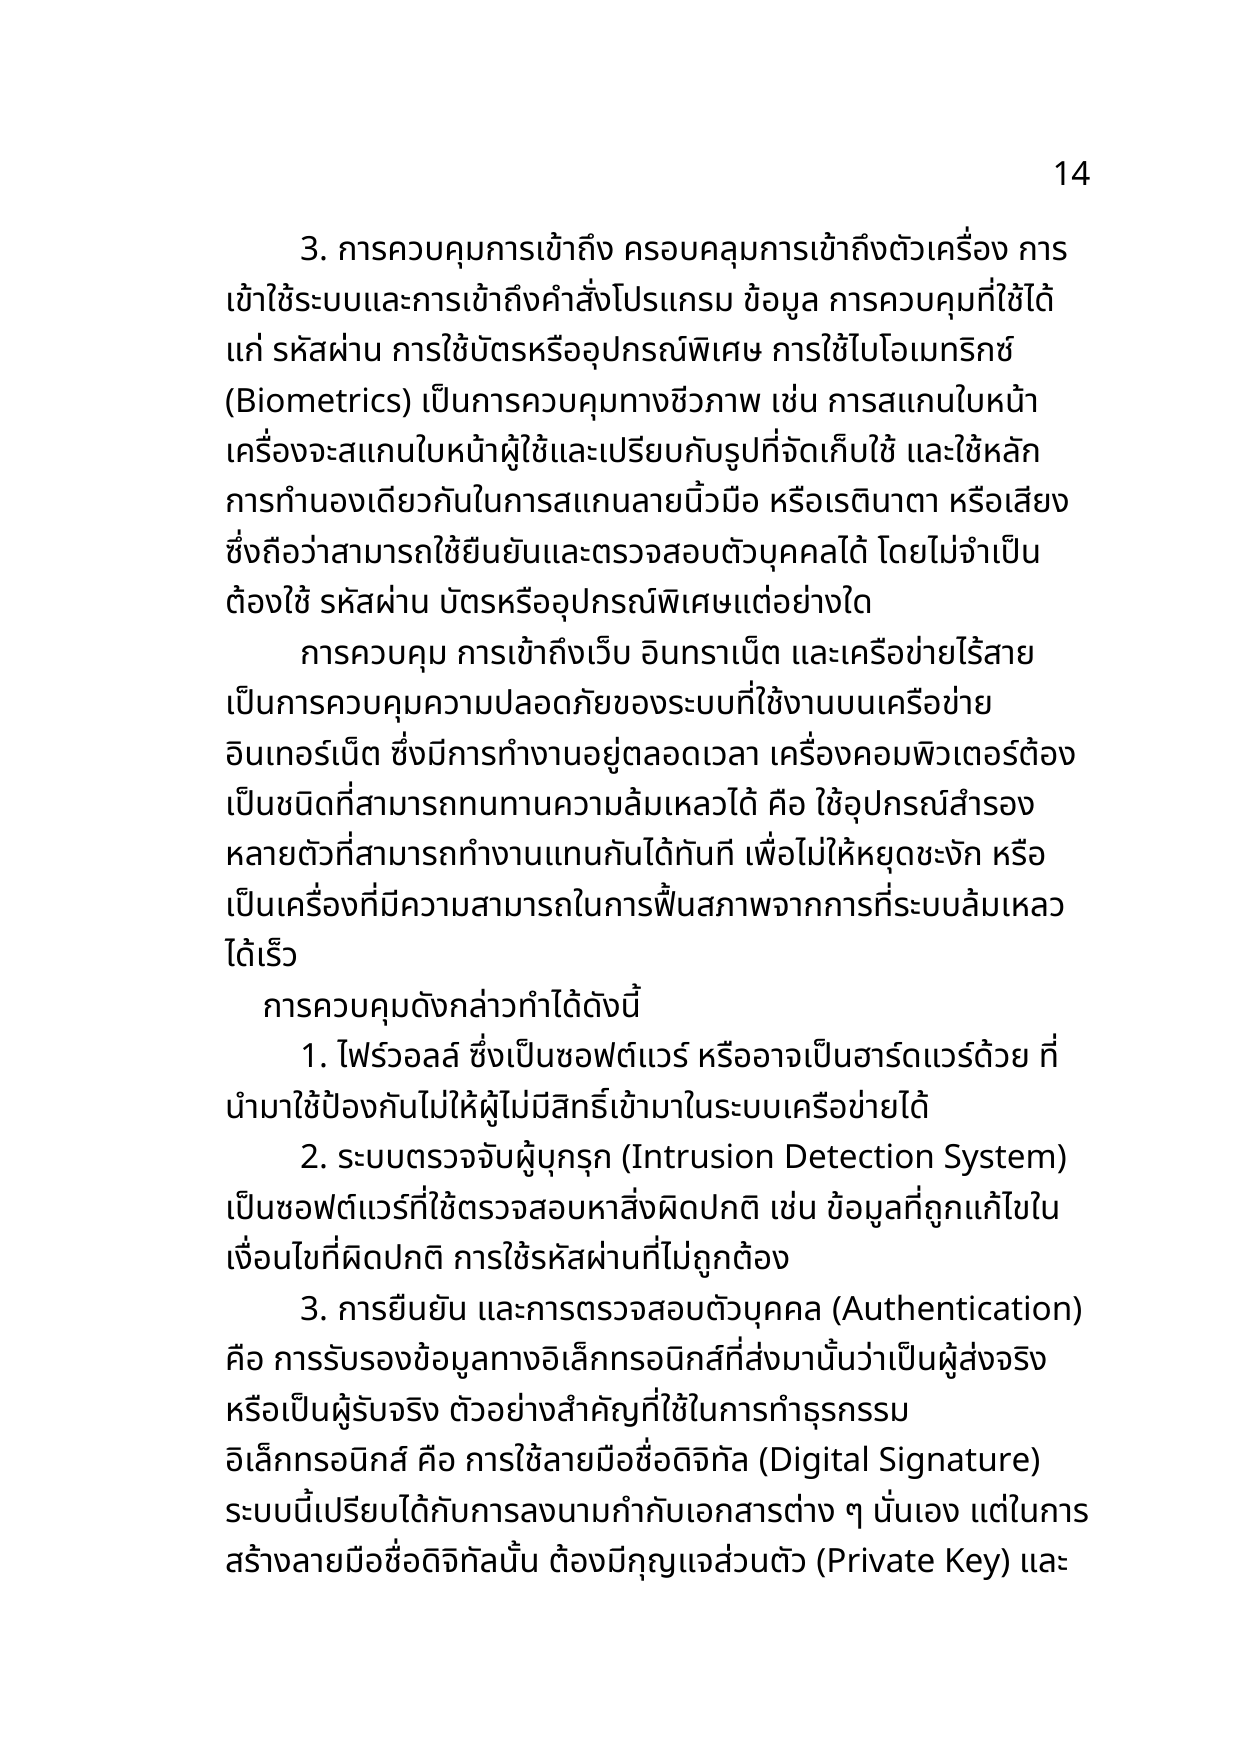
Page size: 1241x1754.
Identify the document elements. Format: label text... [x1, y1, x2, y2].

text 1. ไฟร์วอลล์ ซึ่งเป็นซอฟต์แวร์ หรืออาจเป็นฮาร์ดแวร์ด้วย ที่นำมาใช้ป้องกันไม่ให้ผู้ไม่มีสิทธิ์เข้ามาในระบบเครือข่ายได้ [225, 1032, 1090, 1133]
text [225, 1284, 1090, 1588]
text 2. ระบบตรวจจับผู้บุกรุก (Intrusion Detection System) เป็นซอฟต์แวร์ที่ใช้ตรวจสอบหาสิ่งผิดปกติ เช่น ข้อมูลที่ถูกแก้ไขในเงื่อนไขที่ผิดปกติ การใช้รหัสผ่านที่ไม่ถูกต้อง [225, 1133, 1090, 1284]
text การควบคุม การเข้าถึงเว็บ อินทราเน็ต และเครือข่ายไร้สาย เป็นการควบคุมความปลอดภัยของระบบที่ใช้งานบนเครือข่ายอินเทอร์เน็ต ซึ่งมีการทำงานอยู่ตลอดเวลา เครื่องคอมพิวเตอร์ต้องเป็นชนิดที่สามารถทนทานความล้มเหลวได้ คือ ใช้อุปกรณ์สำรองหลายตัวที่สามารถทำงานแทนกันได้ทันที เพื่อไม่ให้หยุดชะงัก หรือเป็นเครื่องที่มีความสามารถในการฟื้นสภาพจากการที่ระบบล้มเหลวได้เร็ว [225, 629, 1090, 982]
text 3. การควบคุมการเข้าถึง ครอบคลุมการเข้าถึงตัวเครื่อง การเข้าใช้ระบบและการเข้าถึงคำสั่งโปรแกรม ข้อมูล การควบคุมที่ใช้ได้แก่ รหัสผ่าน การใช้บัตรหรืออุปกรณ์พิเศษ การใช้ไบโอเมทริกซ์ (Biometrics) เป็นการควบคุมทางชีวภาพ เช่น การสแกนใบหน้า เครื่องจะสแกนใบหน้าผู้ใช้และเปรียบกับรูปที่จัดเก็บใช้ และใช้หลักการทำนองเดียวกันในการสแกนลายนิ้วมือ หรือเรตินาตา หรือเสียง ซึ่งถือว่าสามารถใช้ยืนยันและตรวจสอบตัวบุคคลได้ โดยไม่จำเป็นต้องใช้ รหัสผ่าน บัตรหรืออุปกรณ์พิเศษแต่อย่างใด [225, 225, 1090, 629]
text การควบคุมดังกล่าวทำได้ดังนี้ [225, 982, 1090, 1032]
